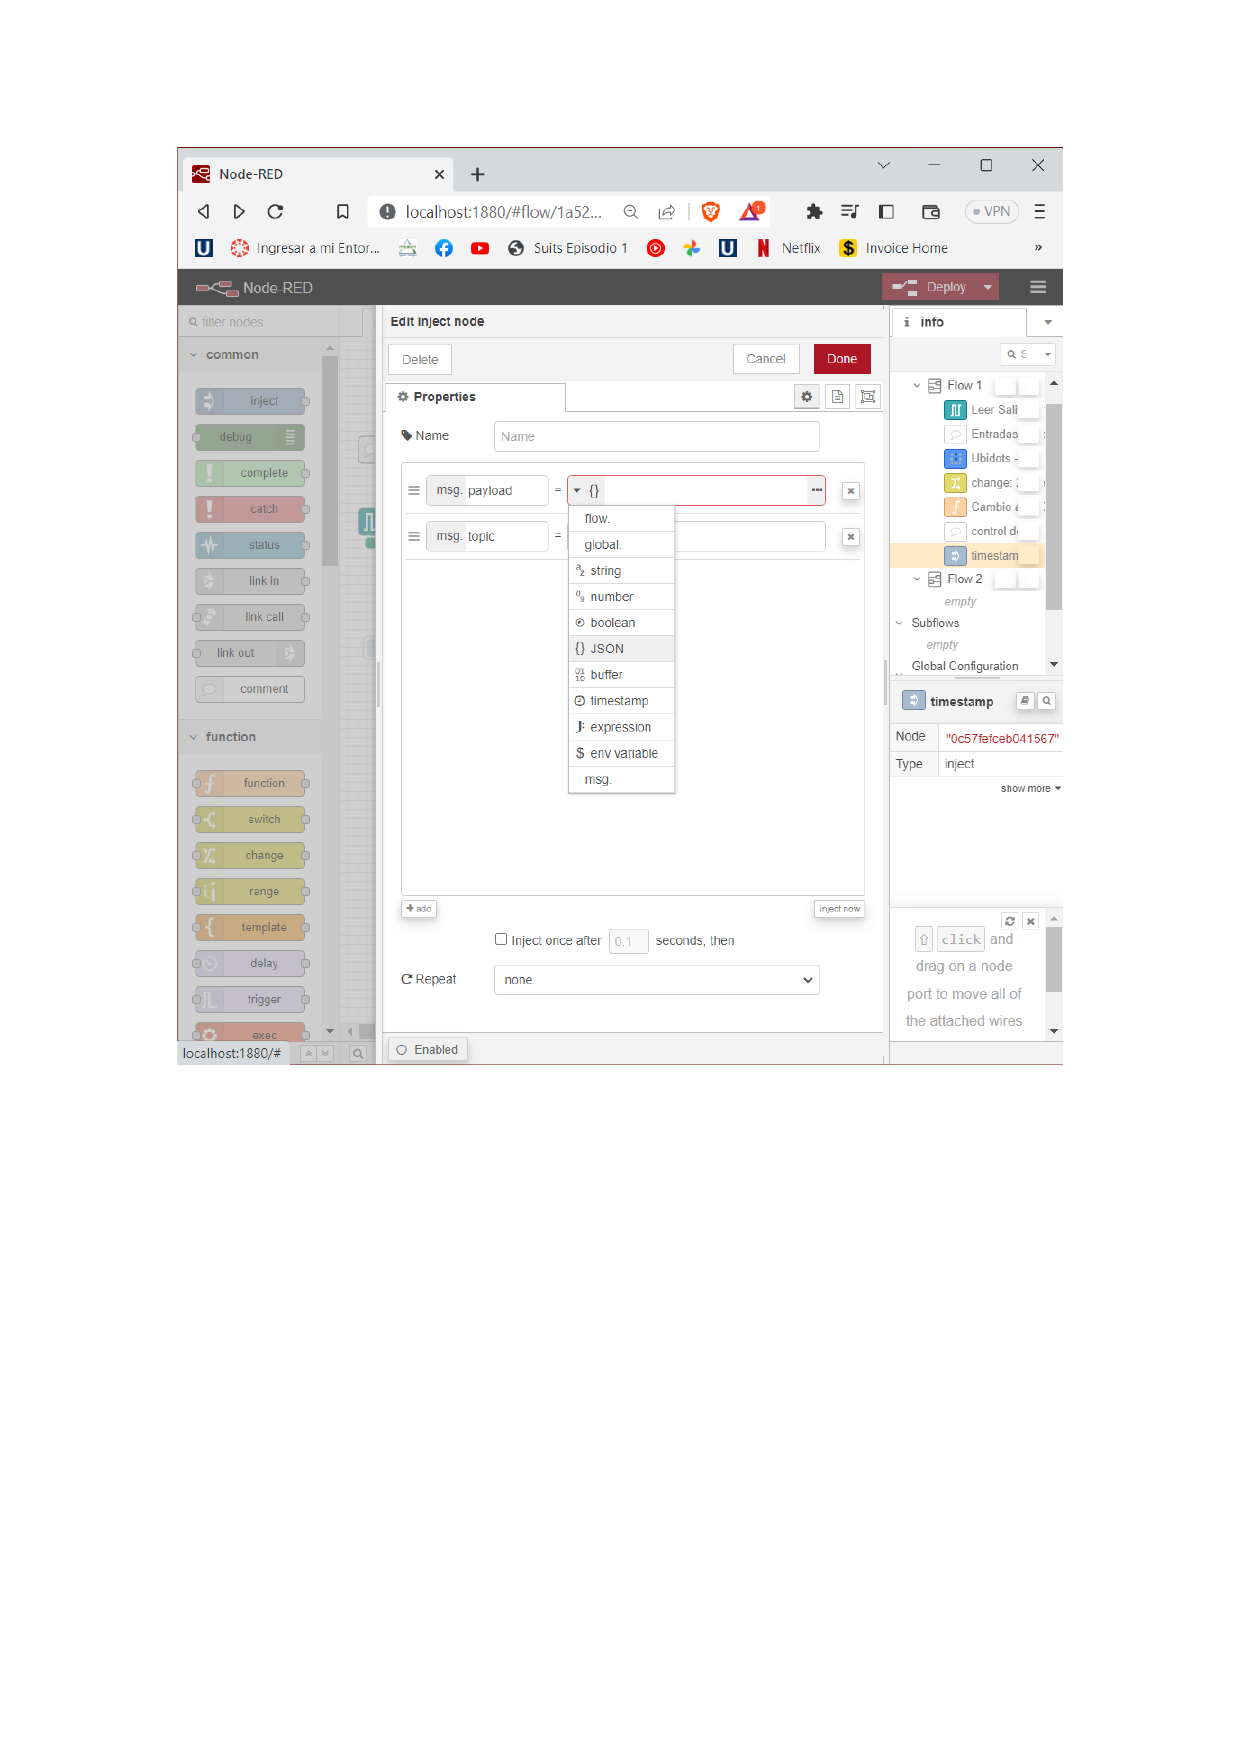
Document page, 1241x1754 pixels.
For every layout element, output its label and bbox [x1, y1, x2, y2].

picture [177, 147, 1063, 1065]
